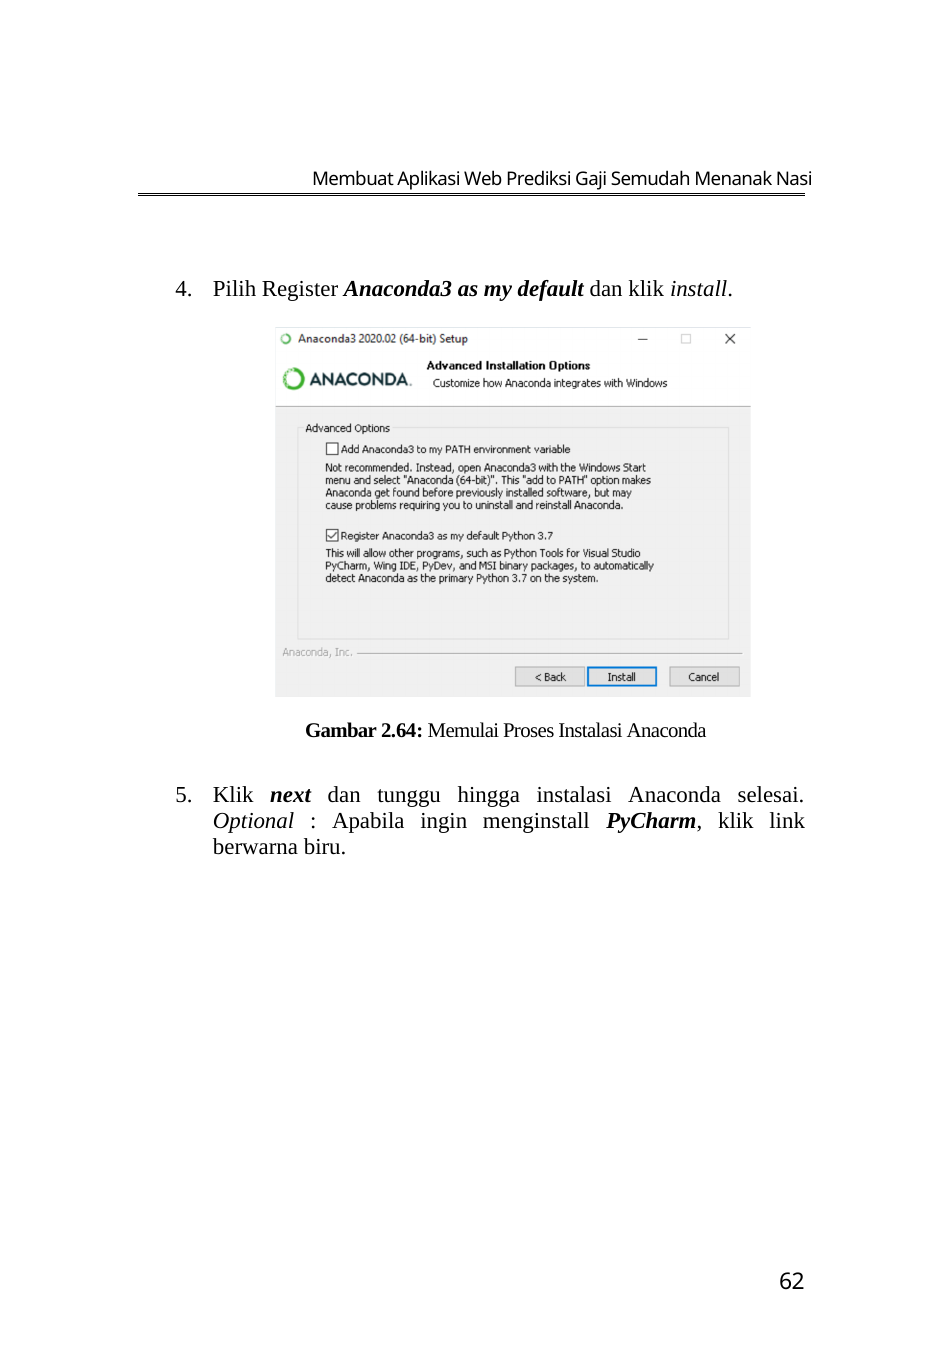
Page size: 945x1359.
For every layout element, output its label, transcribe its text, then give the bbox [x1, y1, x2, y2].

list Pilih Register Anaconda3 as my default dan klik install. [175, 275, 805, 301]
list Klik next dan tunggu hingga instalasi Anaconda selesai. Optional : Apabila ingin menginstall PyCharm, klik link berwarna biru. [175, 781, 805, 860]
text Gambar 2.64: Memulai Proses Instalasi Anaconda [138, 718, 805, 742]
picture [275, 327, 751, 697]
